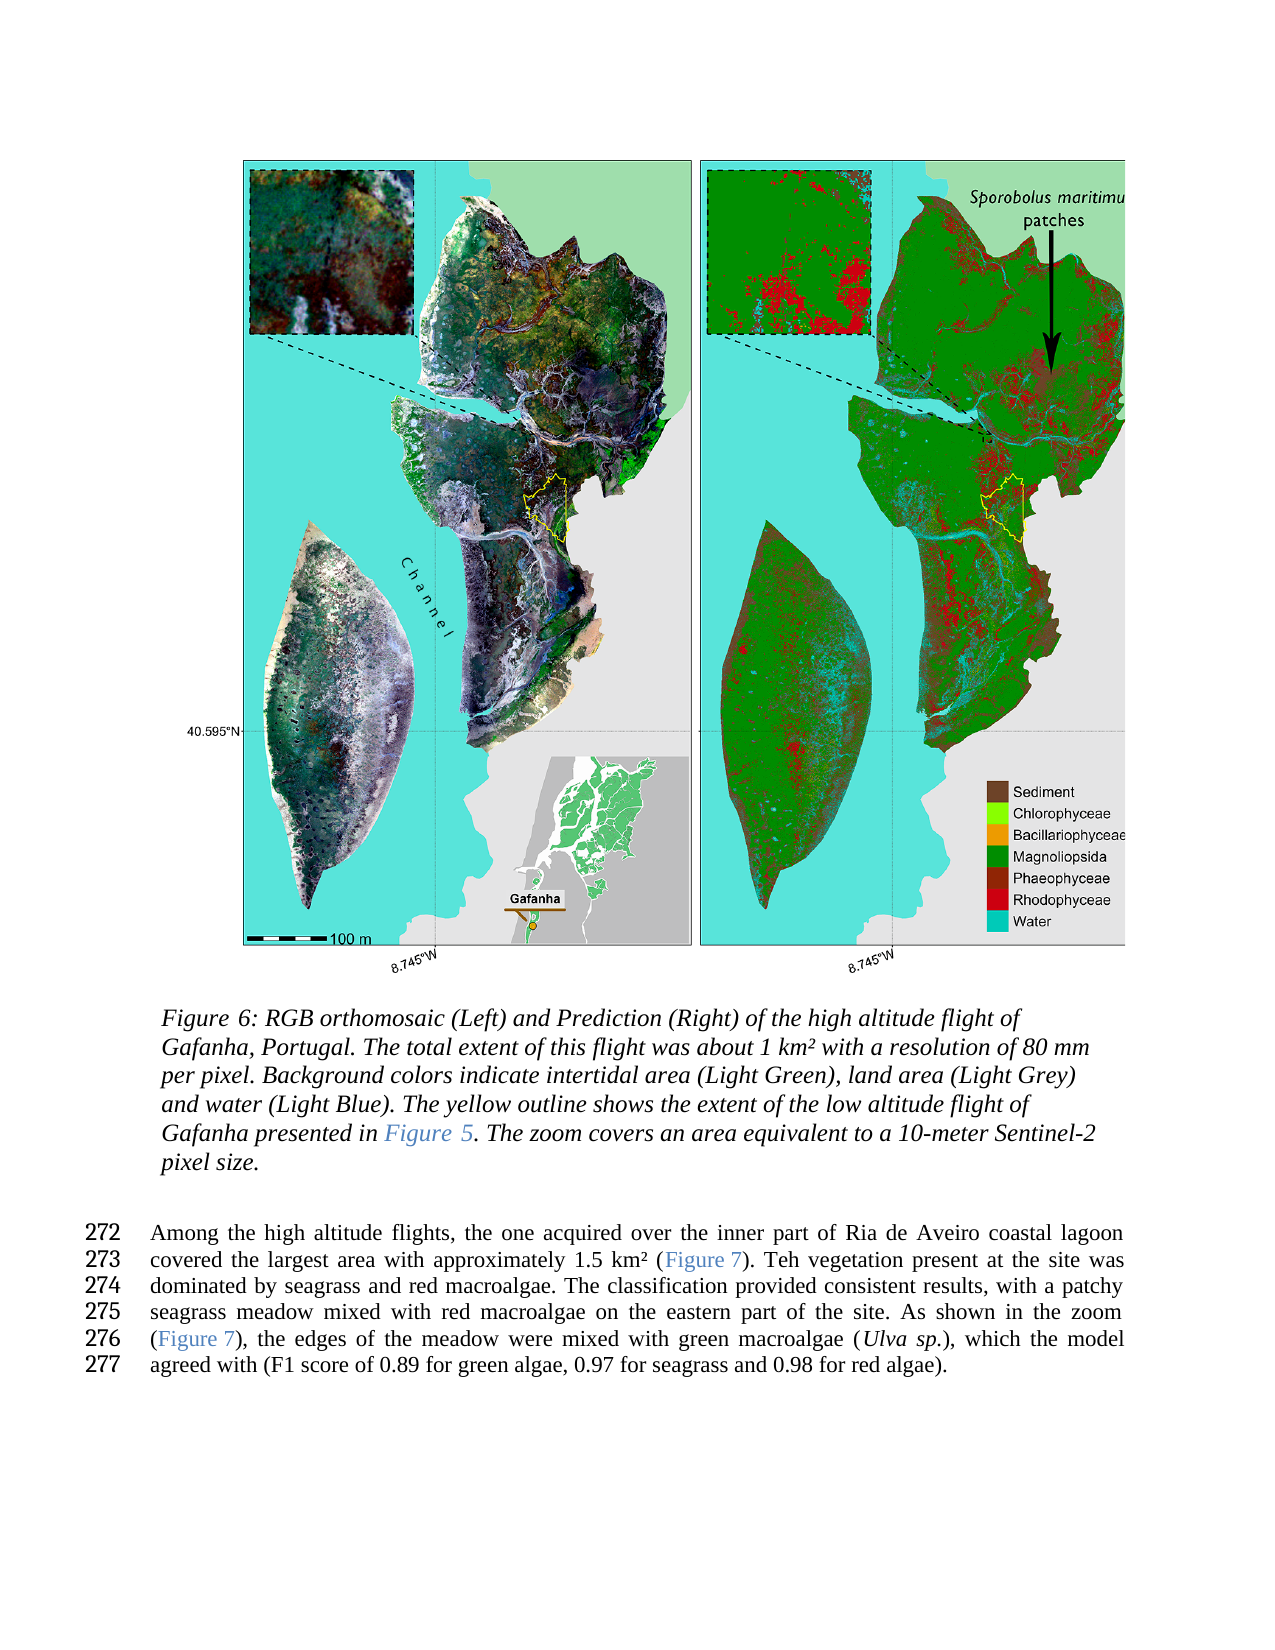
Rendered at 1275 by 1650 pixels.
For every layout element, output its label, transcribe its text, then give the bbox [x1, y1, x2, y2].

picture [180, 153, 1125, 983]
table_header Figure 6: RGB orthomosaic (Left) and Prediction (Right) of the high altitude flight of Gafanha, Portugal. The total extent of this flight was about 1 km² with a resolution of 80 mm per pixel. Background colors indicate intertidal area (Light Green), land area (Light Grey) and water (Light Blue). The yellow outline shows the extent of the low altitude flight of Gafanha presented in Figure 5. The zoom covers an area equivalent to a 10-meter Sentinel-2 pixel size. [150, 150, 1125, 1201]
text Among the high altitude flights, the one acquired over the inner part of Ria de Aveiro coastal lagoon covered the largest area with approximately 1.5 km² (Figure 7). Teh vegetation present at the site was dominated by seagrass and red macroalgae. The classification provided consistent results, with a patchy seagrass meadow mixed with red macroalgae on the eastern part of the site. As shown in the zoom (Figure 7), the edges of the meadow were mixed with green macroalgae (Ulva sp.), which the model agreed with (F1 score of 0.89 for green algae, 0.97 for seagrass and 0.98 for red algae). [150, 1219, 1125, 1377]
